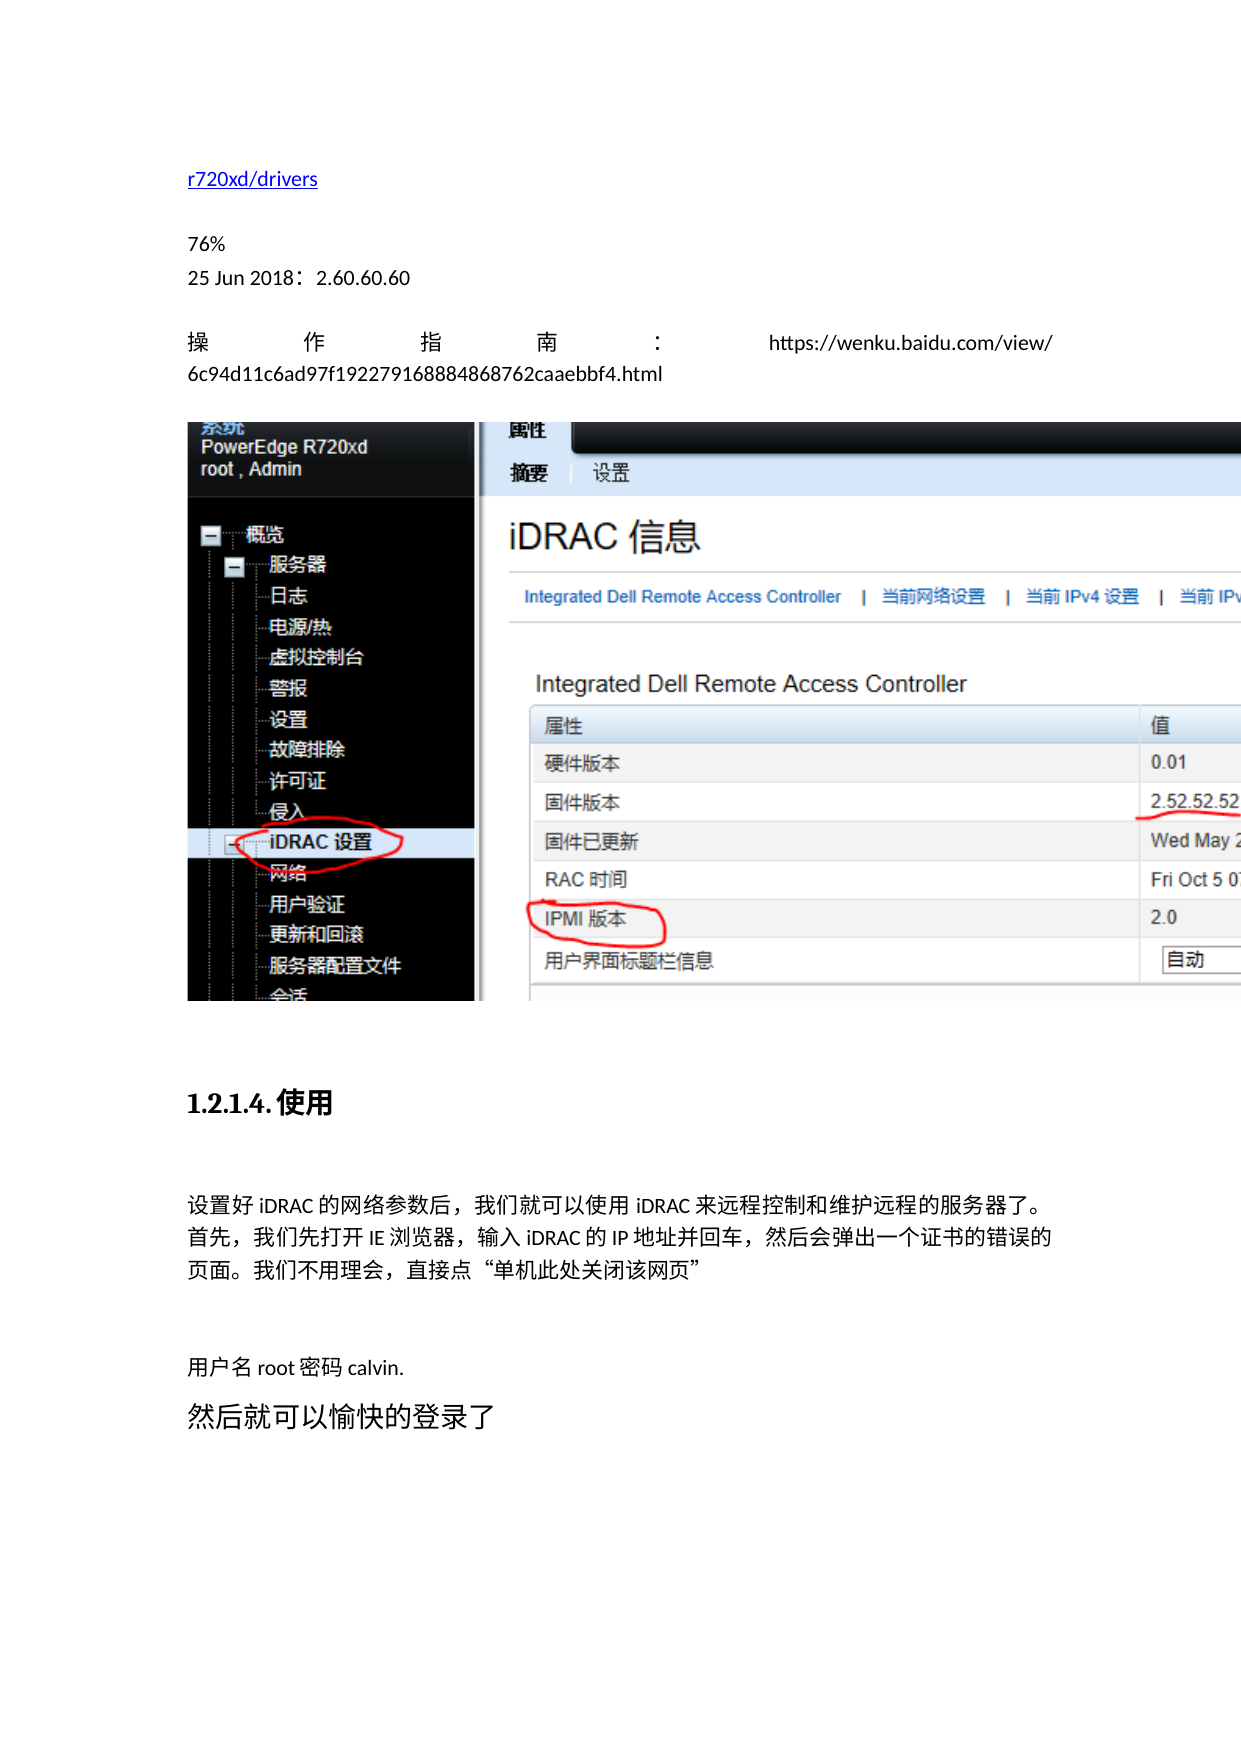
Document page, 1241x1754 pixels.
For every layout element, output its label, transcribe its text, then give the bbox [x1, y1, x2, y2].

picture [187, 422, 1241, 1001]
text 操作指南：https://wenku.baidu.com/view/6c94d11c6ad97f192279168884868762caaebbf4.html [187, 324, 1053, 389]
text 然后就可以愉快的登录了 [187, 1382, 1053, 1447]
text 25 Jun 2018：2.60.60.60 [187, 259, 1053, 292]
text 设置好iDRAC的网络参数后，我们就可以使用iDRAC来远程控制和维护远程的服务器了。首先，我们先打开IE浏览器，输入iDRAC的IP地址并回车，然后会弹出一个证书的错误的页面。我们不用理会，直接点“单机此处关闭该网页” [187, 1187, 1053, 1285]
subtitle 使用 [187, 1069, 1053, 1134]
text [187, 162, 1053, 194]
text 76% [187, 227, 1053, 259]
text 用户名root密码calvin. [187, 1350, 1053, 1382]
